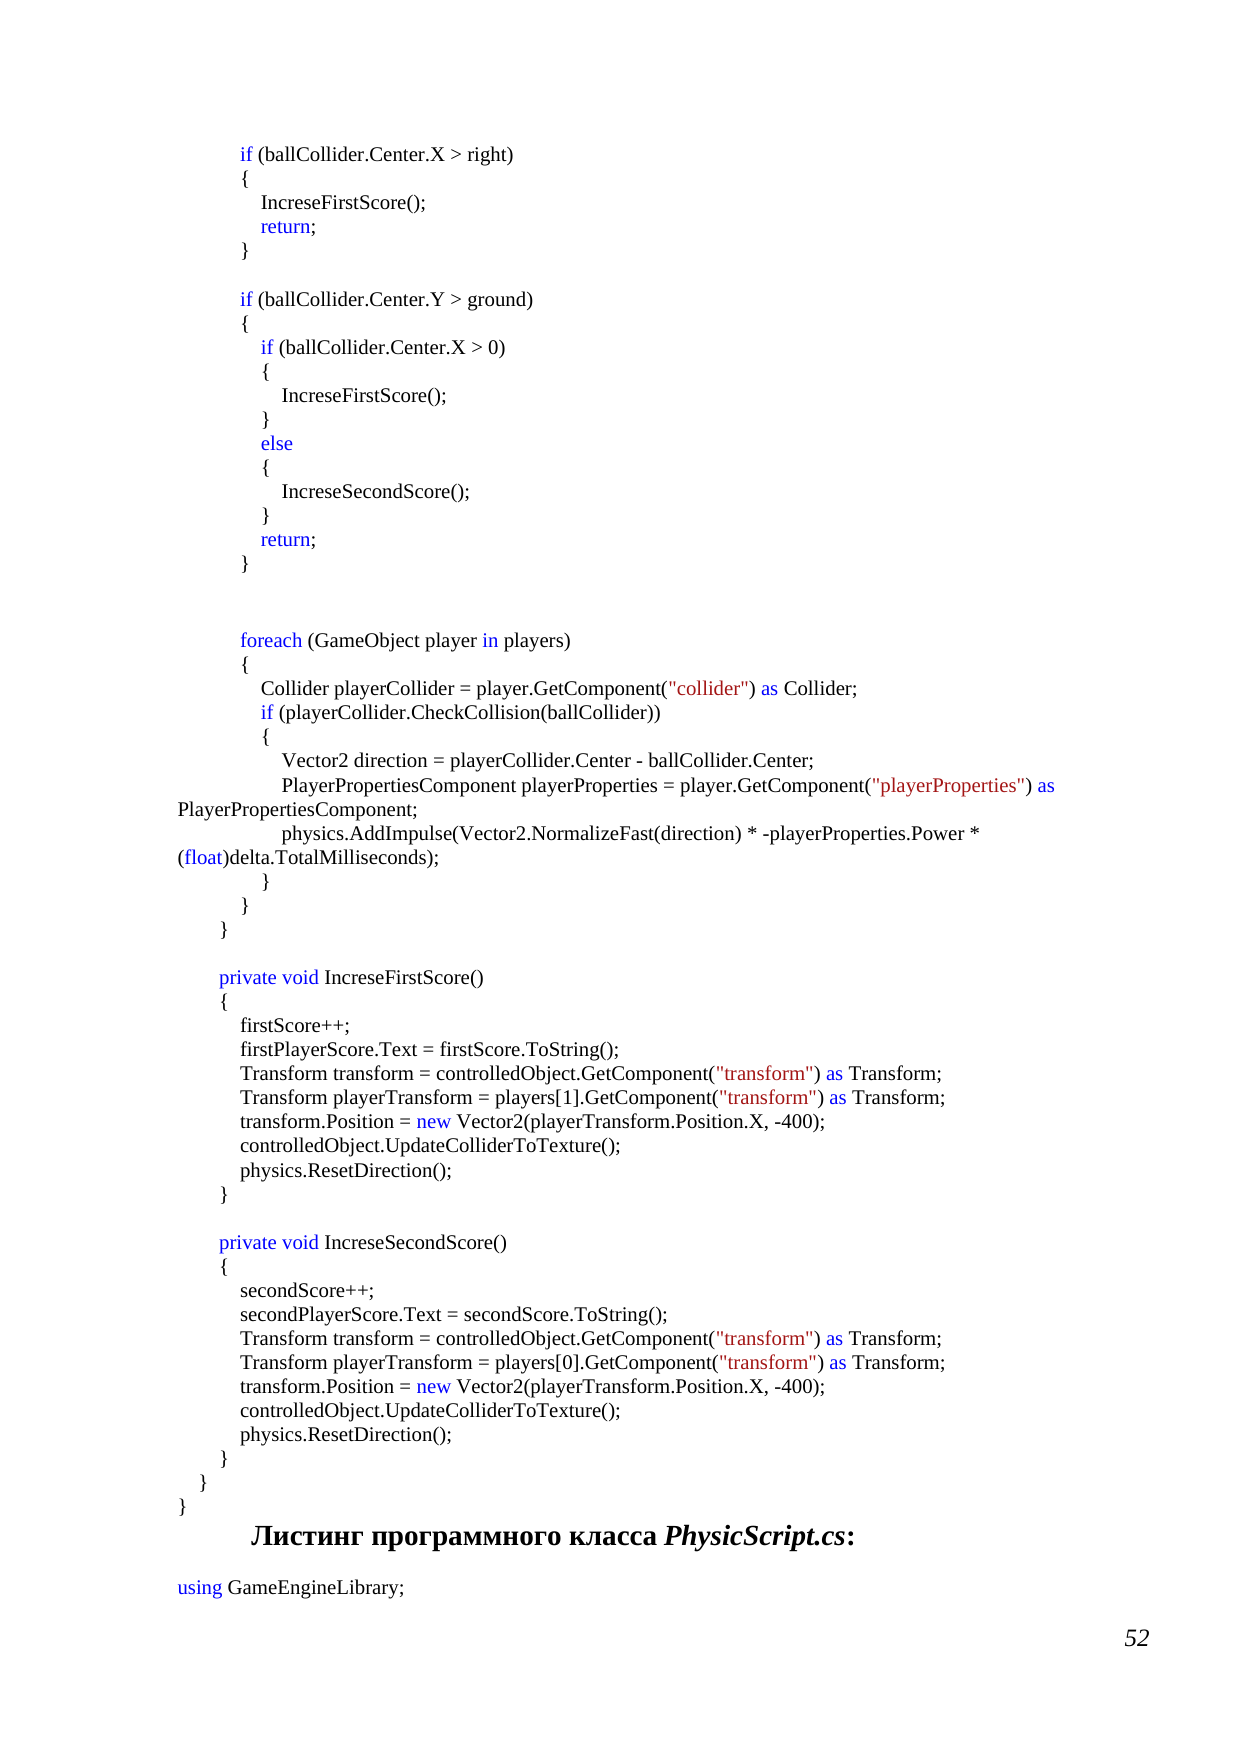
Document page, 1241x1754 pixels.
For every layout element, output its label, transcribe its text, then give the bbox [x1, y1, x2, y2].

text Transform transform = controlledObject.GetComponent("transform") as Transform; [177, 1326, 1152, 1350]
text Transform playerTransform = players[1].GetComponent("transform") as Transform; [177, 1085, 1152, 1109]
text if (ballCollider.Center.Y > ground) [177, 287, 1152, 311]
text controlledObject.UpdateColliderToTexture(); [177, 1133, 1152, 1157]
text return; [177, 214, 1152, 238]
text } [177, 1182, 1152, 1206]
text } [177, 1446, 1152, 1470]
text controlledObject.UpdateColliderToTexture(); [177, 1398, 1152, 1422]
text } [177, 1470, 1152, 1494]
text firstPlayerScore.Text = firstScore.ToString(); [177, 1037, 1152, 1061]
text transform.Position = new Vector2(playerTransform.Position.X, -400); [177, 1109, 1152, 1133]
text transform.Position = new Vector2(playerTransform.Position.X, -400); [177, 1374, 1152, 1398]
text } [177, 917, 1152, 941]
text Листинг программного класса PhysicScript.cs: [177, 1518, 1152, 1552]
text { [177, 652, 1152, 676]
text { [177, 724, 1152, 748]
text { [177, 359, 1152, 383]
text } [177, 1494, 1152, 1518]
text } [177, 407, 1152, 431]
text IncreseFirstScore(); [177, 383, 1152, 407]
text IncreseFirstScore(); [177, 190, 1152, 214]
text { [177, 311, 1152, 335]
text if (ballCollider.Center.X > 0) [177, 335, 1152, 359]
text private void IncreseFirstScore() [177, 965, 1152, 989]
text Transform transform = controlledObject.GetComponent("transform") as Transform; [177, 1061, 1152, 1085]
text } [177, 238, 1152, 262]
text } [177, 503, 1152, 527]
text } [177, 869, 1152, 893]
text if (ballCollider.Center.X > right) [177, 142, 1152, 166]
text { [177, 166, 1152, 190]
text secondPlayerScore.Text = secondScore.ToString(); [177, 1302, 1152, 1326]
text { [177, 989, 1152, 1013]
text physics.ResetDirection(); [177, 1157, 1152, 1182]
text if (playerCollider.CheckCollision(ballCollider)) [177, 700, 1152, 724]
text physics.ResetDirection(); [177, 1422, 1152, 1446]
text using GameEngineLibrary; [177, 1575, 1152, 1599]
text } [177, 551, 1152, 575]
text PlayerPropertiesComponent playerProperties = player.GetComponent("playerProperties") as PlayerPropertiesComponent; [177, 772, 1152, 821]
text IncreseSecondScore(); [177, 479, 1152, 503]
text { [177, 1254, 1152, 1278]
text secondScore++; [177, 1278, 1152, 1302]
text { [177, 455, 1152, 479]
text physics.AddImpulse(Vector2.NormalizeFast(direction) * -playerProperties.Power * (float)delta.TotalMilliseconds); [177, 821, 1152, 869]
text } [177, 893, 1152, 917]
text foreach (GameObject player in players) [177, 628, 1152, 652]
text firstScore++; [177, 1013, 1152, 1037]
text return; [177, 527, 1152, 551]
text else [177, 431, 1152, 455]
text private void IncreseSecondScore() [177, 1230, 1152, 1254]
text Collider playerCollider = player.GetComponent("collider") as Collider; [177, 676, 1152, 700]
text Transform playerTransform = players[0].GetComponent("transform") as Transform; [177, 1350, 1152, 1374]
text Vector2 direction = playerCollider.Center - ballCollider.Center; [177, 748, 1152, 772]
